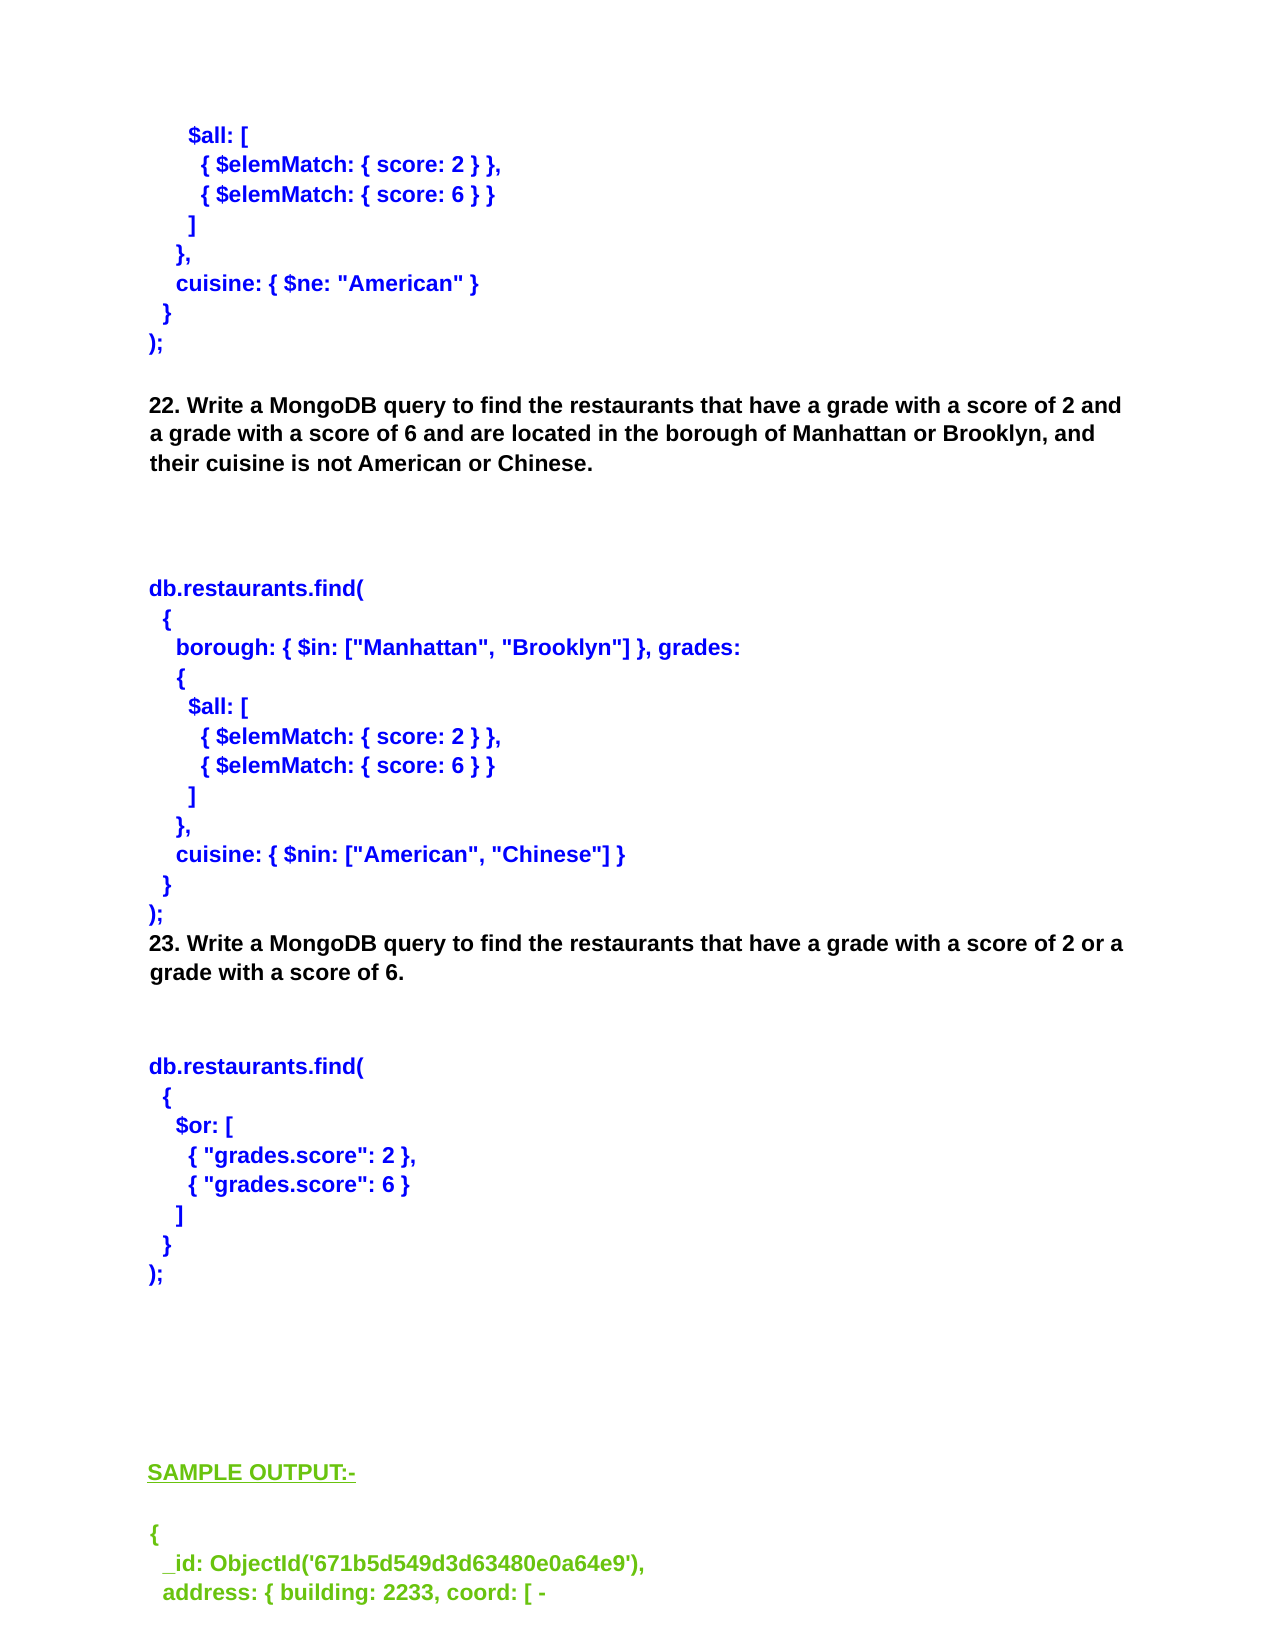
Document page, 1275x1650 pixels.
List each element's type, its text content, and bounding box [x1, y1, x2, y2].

text db.restaurants.find( [148, 1053, 1103, 1079]
text ); [148, 1260, 1103, 1287]
text $or: [ [176, 1112, 1103, 1139]
text db.restaurants.find( [148, 575, 1103, 601]
text 23. Write a MongoDB query to find the restaurants that have a grade with a score of 2 or a grade with a score of 6. [148, 930, 1126, 987]
text { $elemMatch: { score: 6 } } [201, 752, 1103, 779]
text { $elemMatch: { score: 2 } }, [201, 723, 1103, 749]
text { $elemMatch: { score: 6 } } [201, 181, 1103, 207]
text { "grades.score": 2 }, [188, 1142, 1103, 1168]
text ); [137, 329, 175, 355]
text 22. Write a MongoDB query to find the restaurants that have a grade with a score of 2 and a grade with a score of 6 and are located in the borough of Manhattan or Brooklyn, and their cuisine is not American or Chinese. [148, 392, 1126, 477]
text ] [188, 782, 1103, 808]
text { $elemMatch: { score: 2 } }, [201, 151, 1103, 178]
text }, [176, 240, 1103, 266]
text } [162, 299, 1103, 326]
text { [150, 1520, 535, 1546]
text _id: ObjectId('671b5d549d3d63480e0a64e9'), address: { building: 2233, coord: [ - [162, 1549, 746, 1605]
text ] [176, 1201, 1103, 1227]
text { "grades.score": 6 } [188, 1171, 1103, 1198]
text }, [176, 812, 1103, 838]
text { [162, 1083, 1103, 1109]
text $all: [ [188, 122, 1103, 148]
text ); [148, 900, 1103, 927]
text } [162, 1231, 1103, 1257]
subtitle SAMPLE OUTPUT:- [147, 1459, 1152, 1485]
text { [162, 605, 1103, 631]
text cuisine: { $ne: "American" } [176, 270, 1103, 296]
text ] [188, 211, 1103, 237]
text cuisine: { $nin: ["American", "Chinese"] } [176, 841, 1103, 868]
text { [176, 664, 1103, 690]
text } [162, 871, 1103, 897]
text borough: { $in: ["Manhattan", "Brooklyn"] }, grades: [176, 634, 1103, 661]
text $all: [ [188, 693, 1103, 720]
